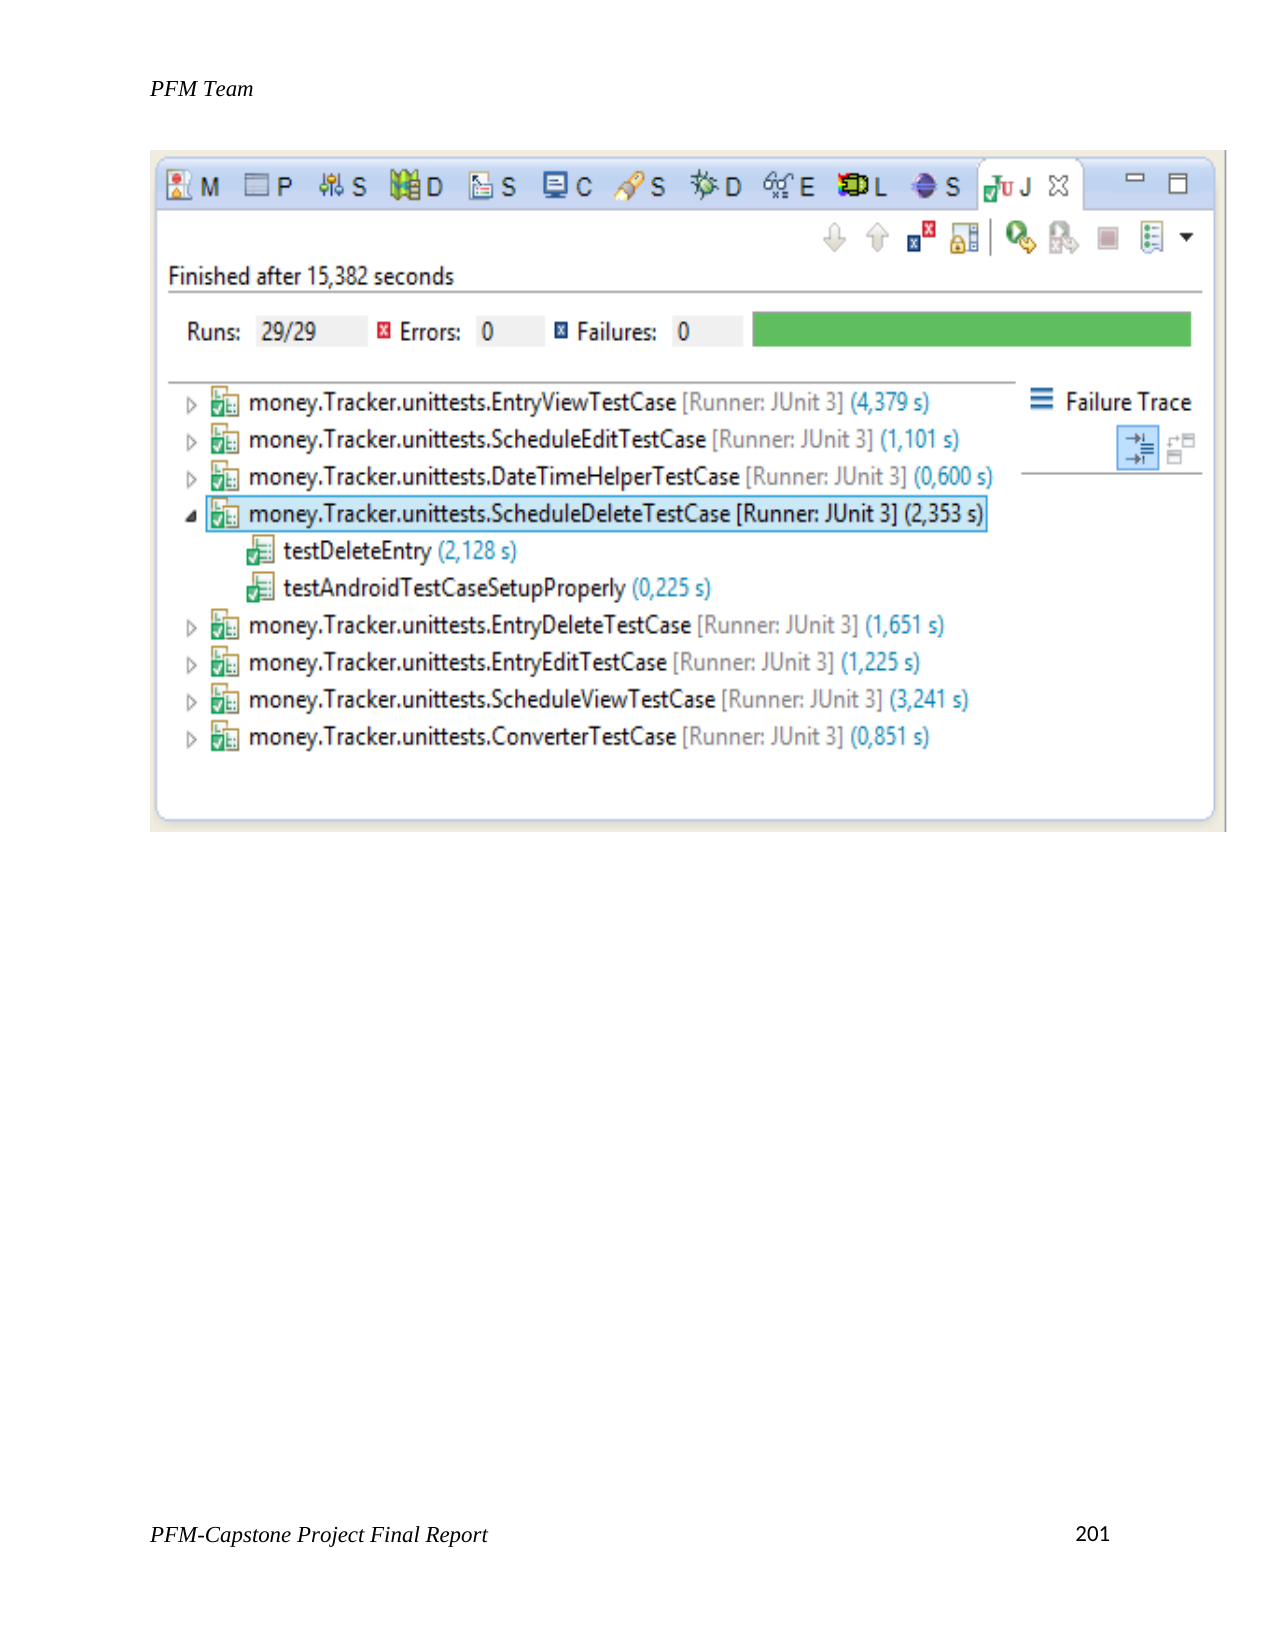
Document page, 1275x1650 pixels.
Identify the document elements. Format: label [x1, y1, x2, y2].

picture [150, 150, 1227, 832]
